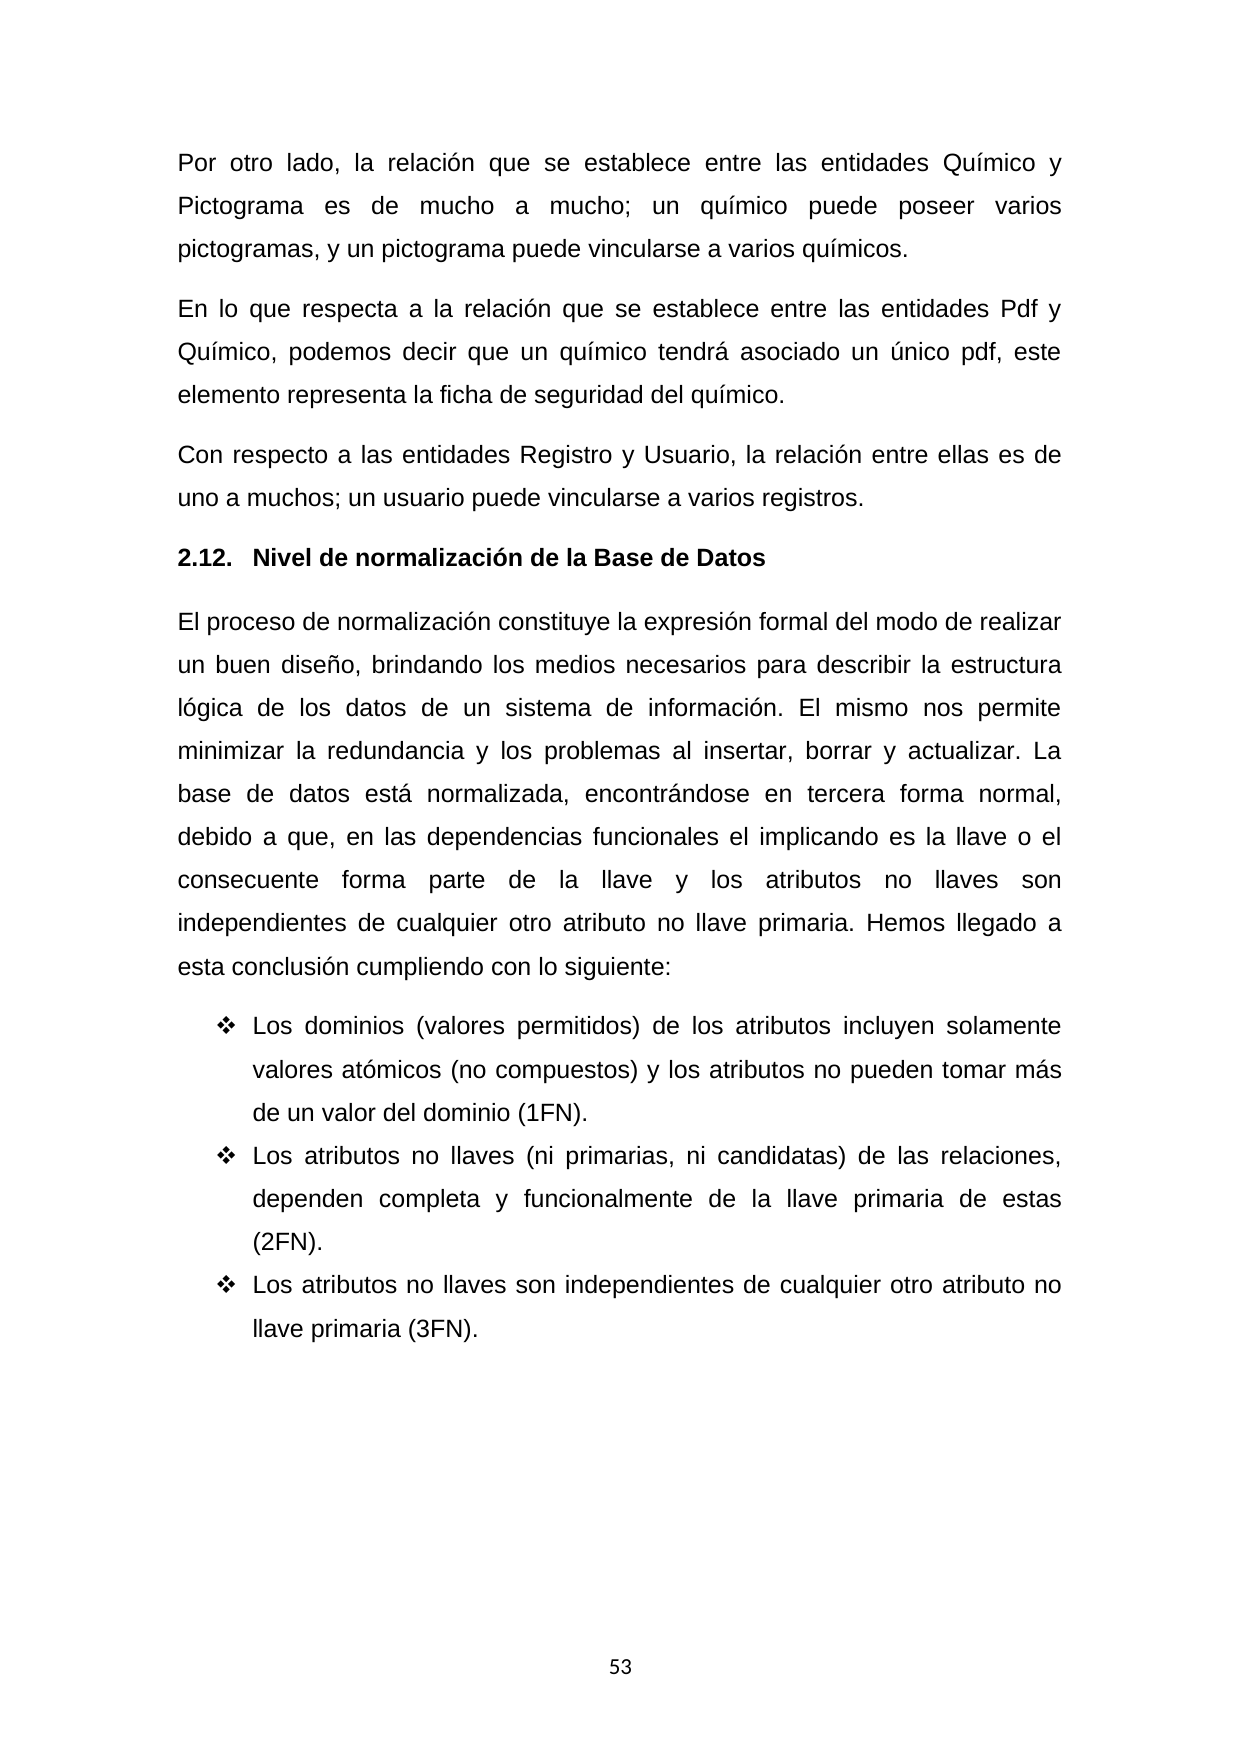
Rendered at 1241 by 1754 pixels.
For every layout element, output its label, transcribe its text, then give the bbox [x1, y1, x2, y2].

text Por otro lado, la relación que se establece entre las entidades Químico y Pictograma es de mucho a mucho; un químico puede poseer varios pictogramas, y un pictograma puede vincularse a varios químicos. [177, 148, 1063, 263]
list Los atributos no llaves son independientes de cualquier otro atributo no llave primaria (3FN). [215, 1270, 1063, 1342]
text El proceso de normalización constituye la expresión formal del modo de realizar un buen diseño, brindando los medios necesarios para describir la estructura lógica de los datos de un sistema de información. El mismo nos permite minimizar la redundancia y los problemas al insertar, borrar y actualizar. La base de datos está normalizada, encontrándose en tercera forma normal, debido a que, en las dependencias funcionales el implicando es la llave o el consecuente forma parte de la llave y los atributos no llaves son independientes de cualquier otro atributo no llave primaria. Hemos llegado a esta conclusión cumpliendo con lo siguiente: [177, 607, 1063, 980]
list Nivel de normalización de la Base de Datos [177, 543, 1063, 571]
list Los atributos no llaves (ni primarias, ni candidatas) de las relaciones, dependen completa y funcionalmente de la llave primaria de estas (2FN). [215, 1141, 1063, 1256]
text En lo que respecta a la relación que se establece entre las entidades Pdf y Químico, podemos decir que un químico tendrá asociado un único pdf, este elemento representa la ficha de seguridad del químico. [177, 294, 1063, 409]
text Con respecto a las entidades Registro y Usuario, la relación entre ellas es de uno a muchos; un usuario puede vincularse a varios registros. [177, 440, 1063, 512]
list Los dominios (valores permitidos) de los atributos incluyen solamente valores atómicos (no compuestos) y los atributos no pueden tomar más de un valor del dominio (1FN). [215, 1011, 1063, 1126]
